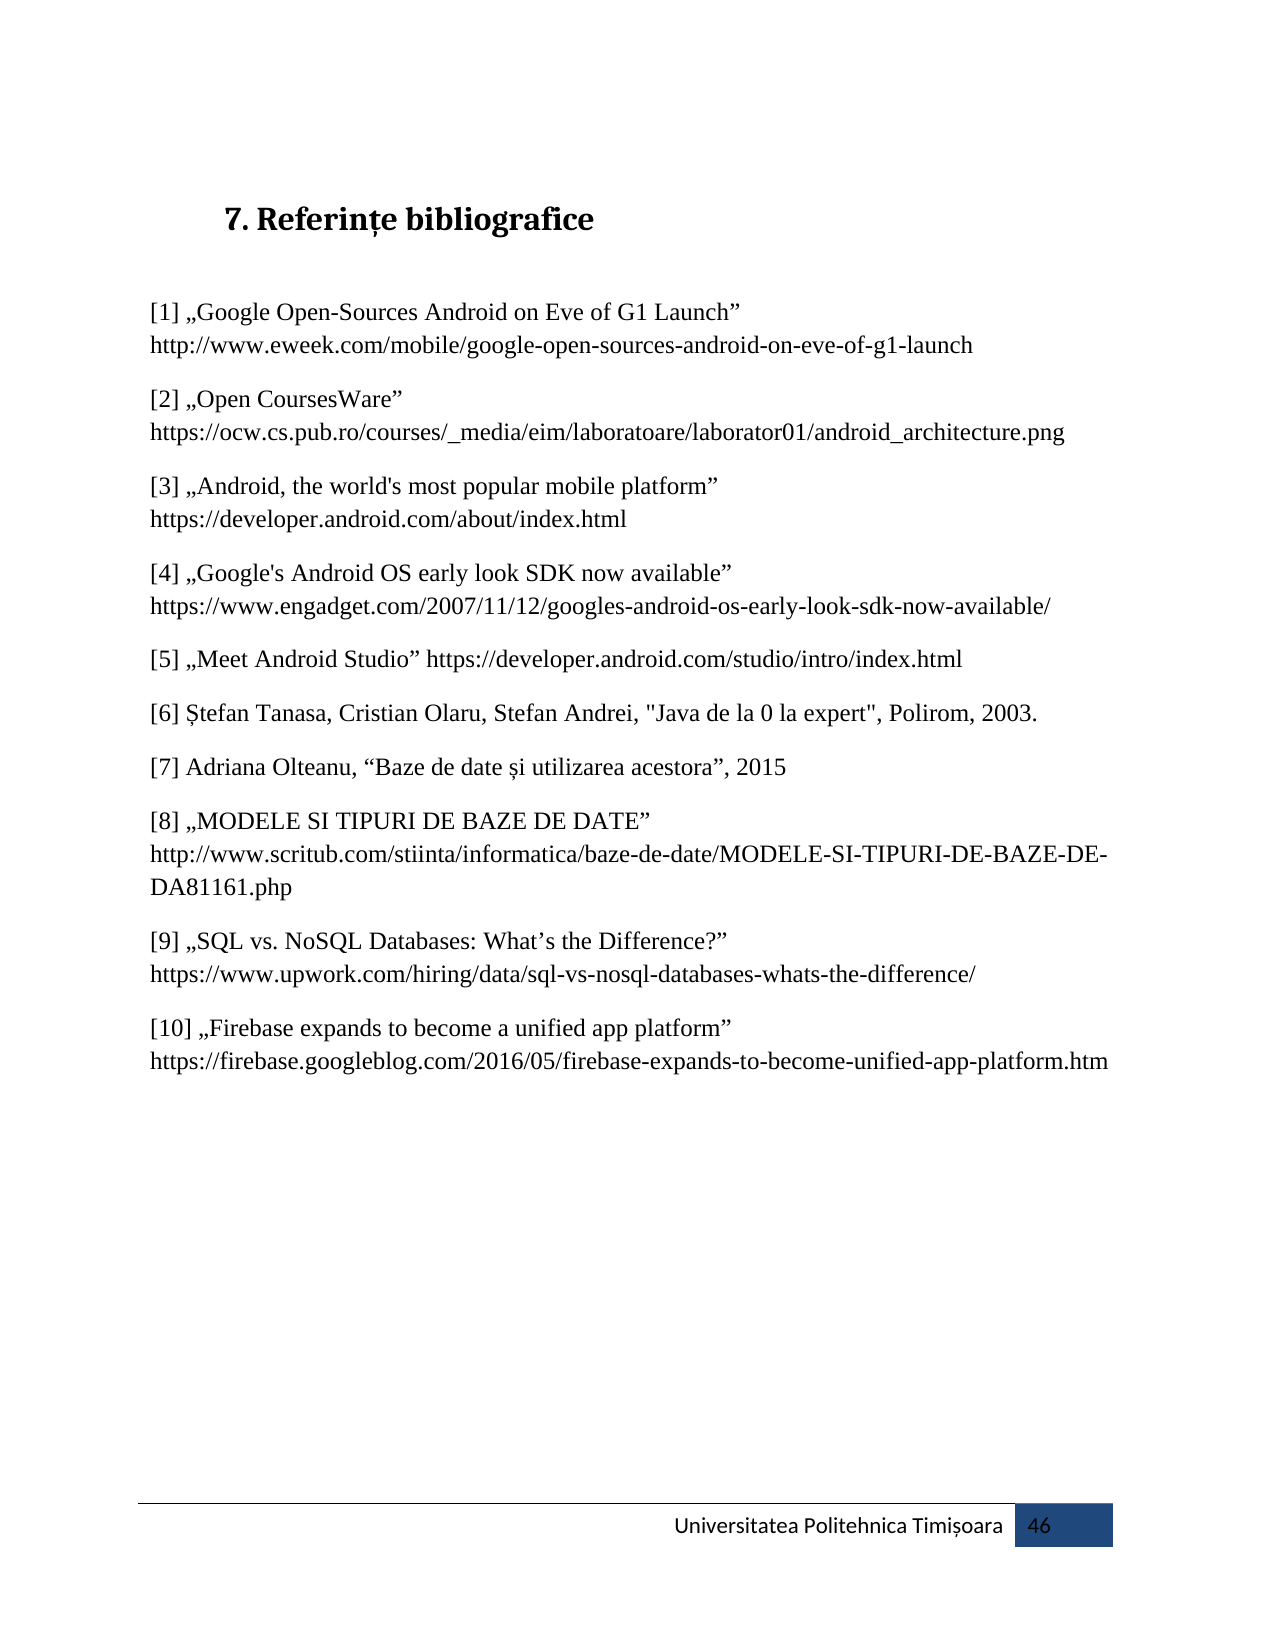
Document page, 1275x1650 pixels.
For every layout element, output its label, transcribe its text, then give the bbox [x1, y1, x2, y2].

text [8] „MODELE SI TIPURI DE BAZE DE DATE” http://www.scritub.com/stiinta/informatica/baze-de-date/MODELE-SI-TIPURI-DE-BAZE-DE-DA81161.php [150, 806, 1125, 901]
text [4] „Google's Android OS early look SDK now available” https://www.engadget.com/2007/11/12/googles-android-os-early-look-sdk-now-available/ [150, 558, 1125, 619]
text [6] Ștefan Tanasa, Cristian Olaru, Stefan Andrei, "Java de la 0 la expert", Polirom, 2003. [150, 698, 1125, 727]
subtitle 7. Referințe bibliografice [150, 200, 1125, 238]
text [1] „Google Open-Sources Android on Eve of G1 Launch” http://www.eweek.com/mobile/google-open-sources-android-on-eve-of-g1-launch [150, 297, 1125, 359]
text [9] „SQL vs. NoSQL Databases: What’s the Difference?” https://www.upwork.com/hiring/data/sql-vs-nosql-databases-whats-the-difference/ [150, 926, 1125, 988]
text [5] „Meet Android Studio” https://developer.android.com/studio/intro/index.html [150, 644, 1125, 673]
text [7] Adriana Olteanu, “Baze de date și utilizarea acestora”, 2015 [150, 752, 1125, 781]
text [10] „Firebase expands to become a unified app platform” https://firebase.googleblog.com/2016/05/firebase-expands-to-become-unified-app-platform.htm [150, 1013, 1125, 1075]
text [2] „Open CoursesWare” https://ocw.cs.pub.ro/courses/_media/eim/laboratoare/laborator01/android_architecture.png [150, 384, 1125, 446]
text [3] „Android, the world's most popular mobile platform” https://developer.android.com/about/index.html [150, 471, 1125, 533]
